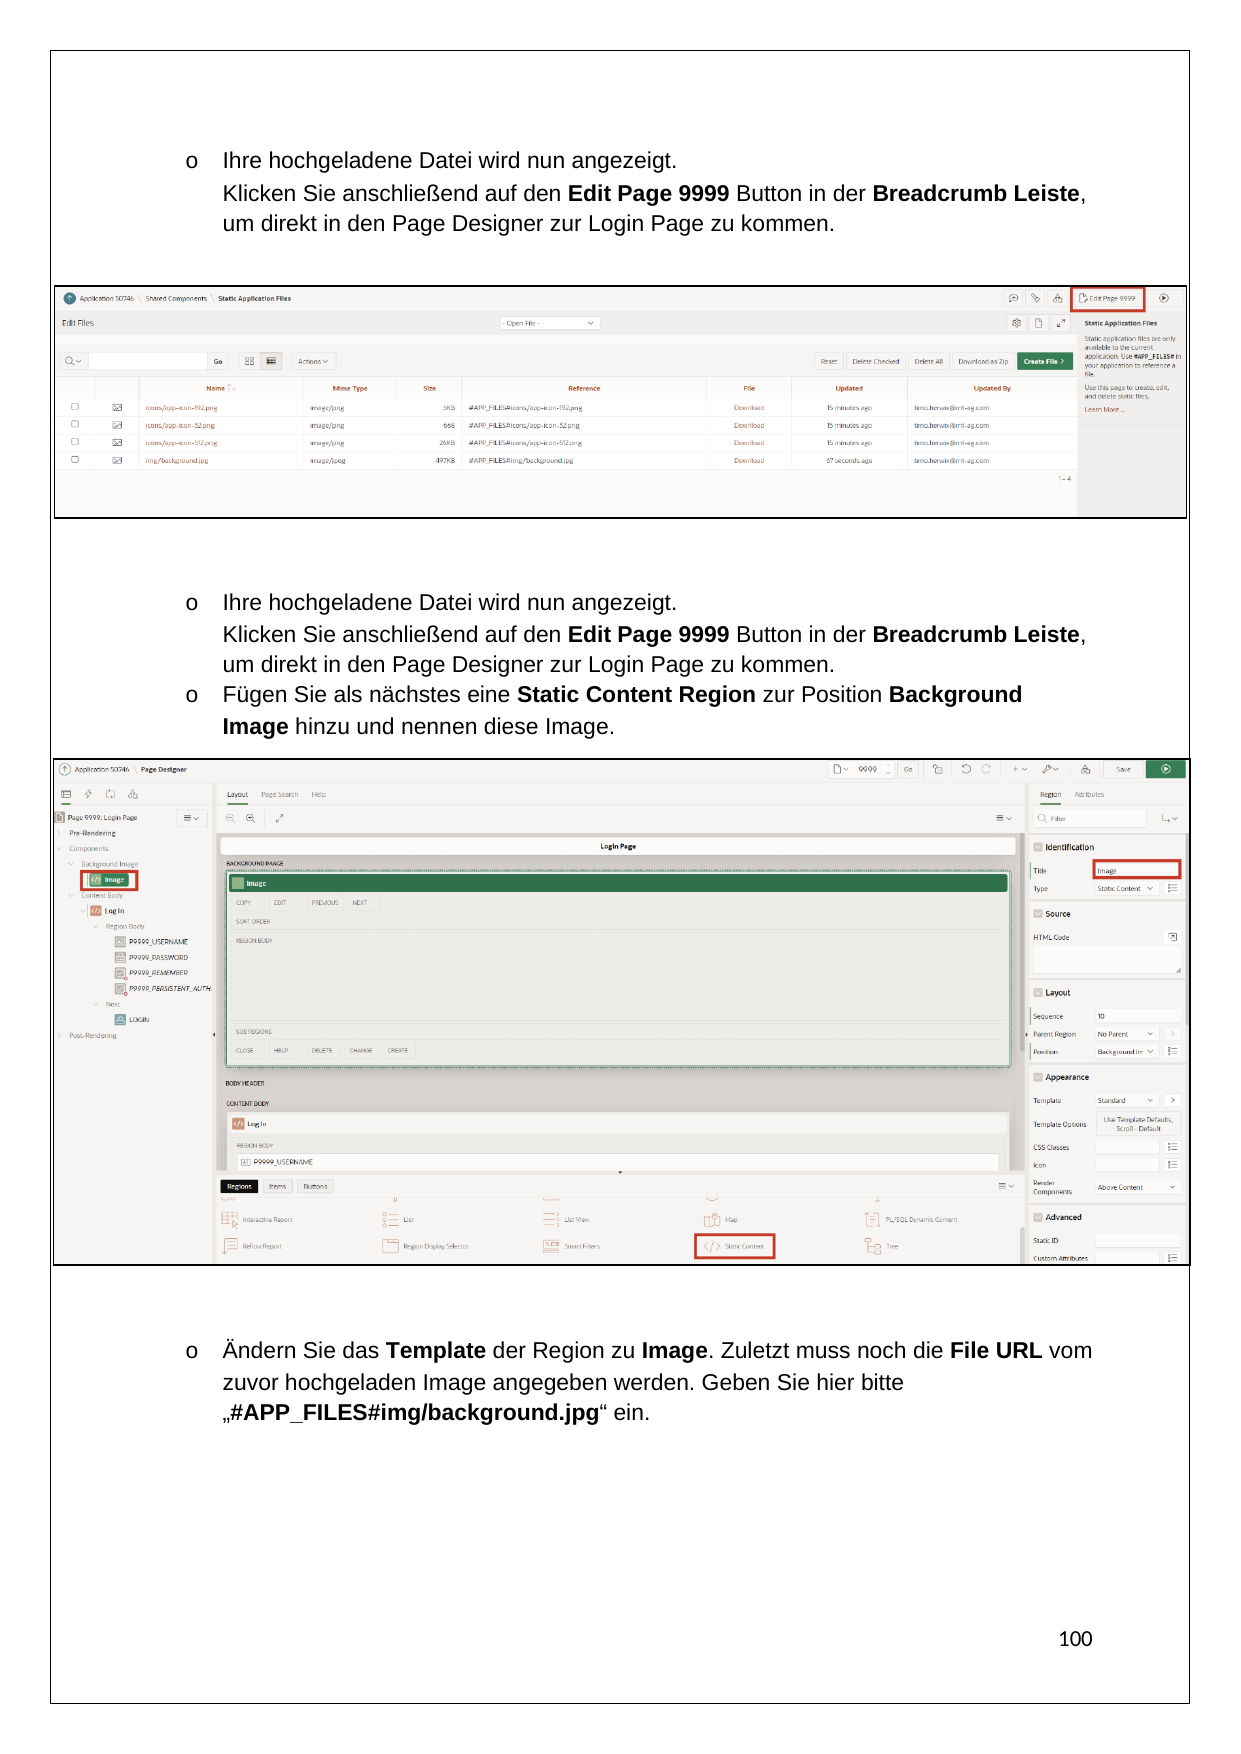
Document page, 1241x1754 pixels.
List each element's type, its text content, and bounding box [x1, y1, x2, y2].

list Fügen Sie als nächstes eine Static Content Region zur Position Background Image hinzu und nennen diese Image. [185, 681, 1093, 739]
list Ihre hochgeladene Datei wird nun angezeigt. Klicken Sie anschließend auf den Edit Page 9999 Button in der Breadcrumb Leiste, um direkt in den Page Designer zur Login Page zu kommen. [185, 588, 1093, 677]
list Ändern Sie das Template der Region zu Image. Zuletzt muss noch die File URL vom zuvor hochgeladen Image angegeben werden. Geben Sie hier bitte „#APP_FILES#img/background.jpg“ ein. [185, 1337, 1093, 1426]
picture [54, 760, 1189, 1264]
picture [55, 287, 1186, 517]
list Ihre hochgeladene Datei wird nun angezeigt. Klicken Sie anschließend auf den Edit Page 9999 Button in der Breadcrumb Leiste, um direkt in den Page Designer zur Login Page zu kommen. [185, 147, 1093, 236]
